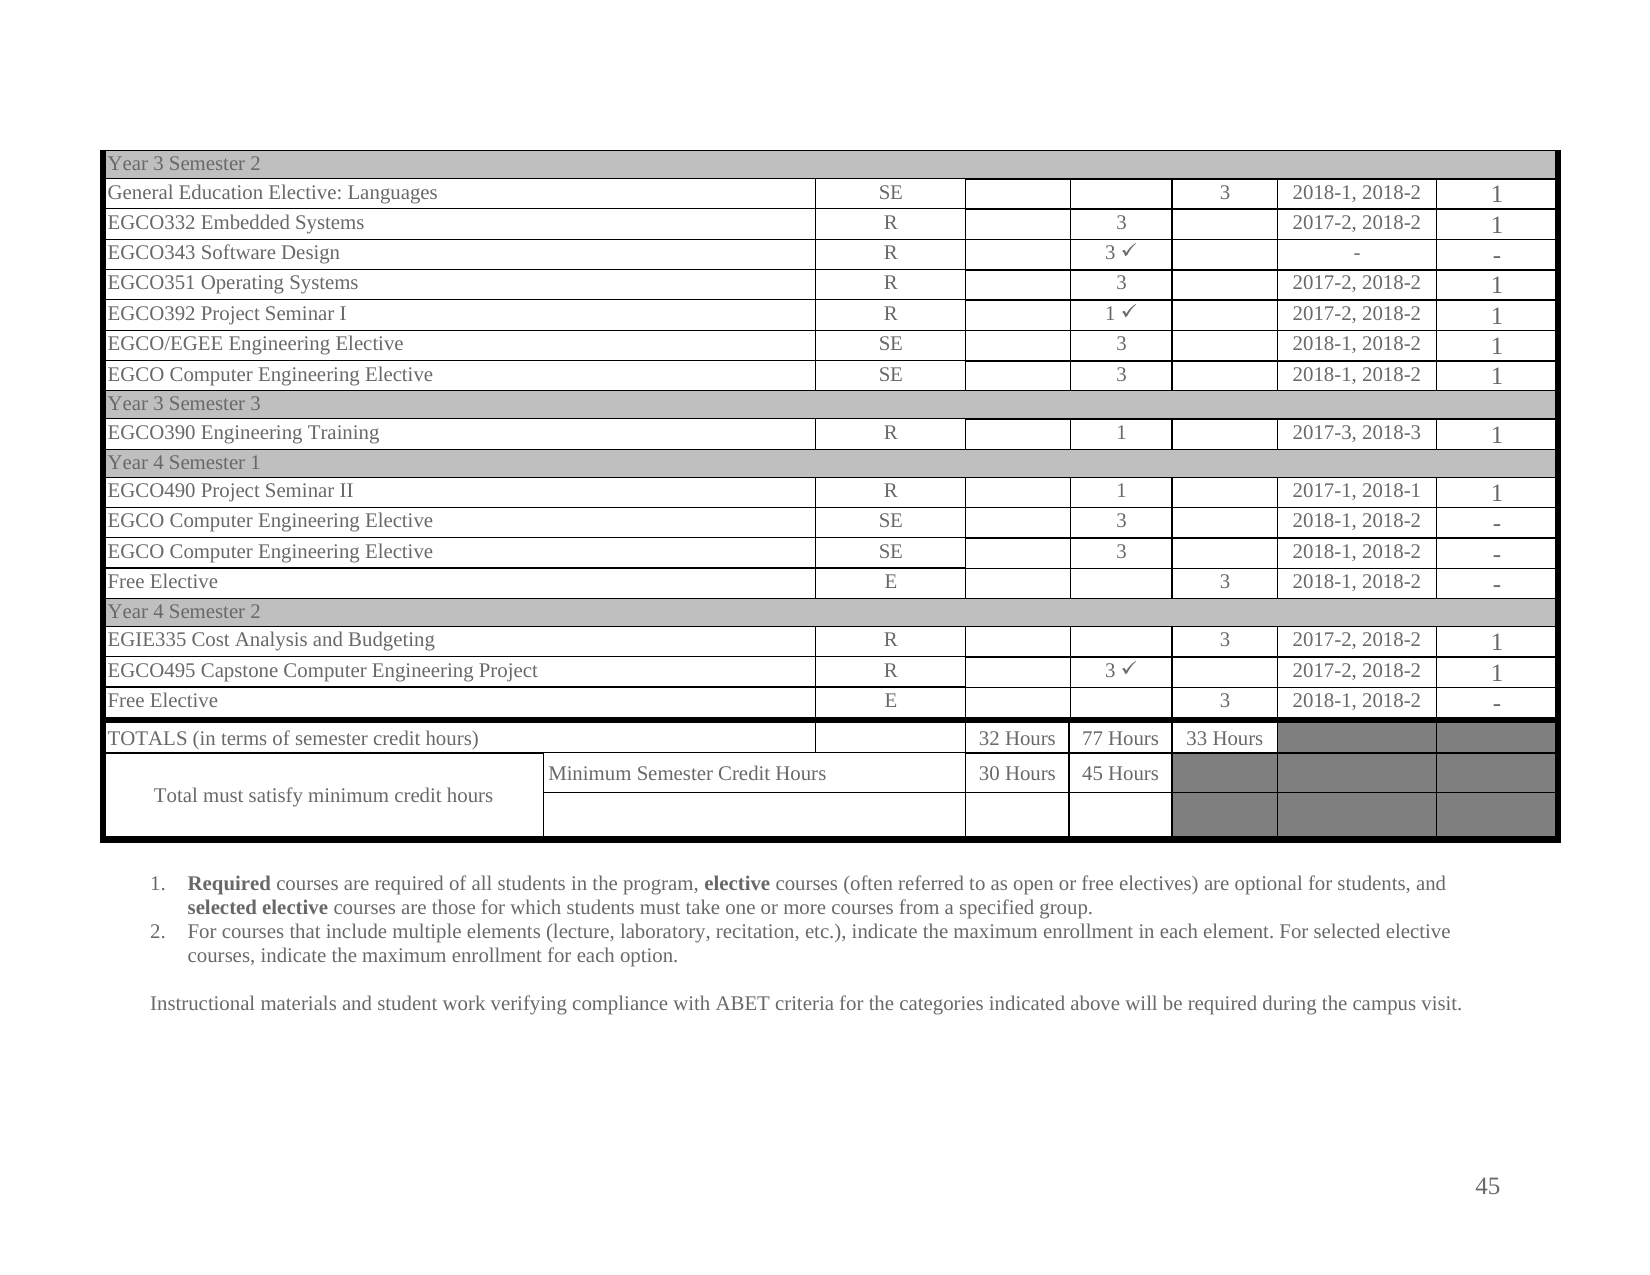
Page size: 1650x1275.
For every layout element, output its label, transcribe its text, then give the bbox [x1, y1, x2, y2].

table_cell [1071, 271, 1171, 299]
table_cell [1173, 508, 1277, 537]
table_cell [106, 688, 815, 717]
list Required courses are required of all students in the program, elective courses (often referred to as open or free electives) are optional for students, and selected elective courses are those for which students must take one or more courses from a specified group. [150, 871, 1500, 919]
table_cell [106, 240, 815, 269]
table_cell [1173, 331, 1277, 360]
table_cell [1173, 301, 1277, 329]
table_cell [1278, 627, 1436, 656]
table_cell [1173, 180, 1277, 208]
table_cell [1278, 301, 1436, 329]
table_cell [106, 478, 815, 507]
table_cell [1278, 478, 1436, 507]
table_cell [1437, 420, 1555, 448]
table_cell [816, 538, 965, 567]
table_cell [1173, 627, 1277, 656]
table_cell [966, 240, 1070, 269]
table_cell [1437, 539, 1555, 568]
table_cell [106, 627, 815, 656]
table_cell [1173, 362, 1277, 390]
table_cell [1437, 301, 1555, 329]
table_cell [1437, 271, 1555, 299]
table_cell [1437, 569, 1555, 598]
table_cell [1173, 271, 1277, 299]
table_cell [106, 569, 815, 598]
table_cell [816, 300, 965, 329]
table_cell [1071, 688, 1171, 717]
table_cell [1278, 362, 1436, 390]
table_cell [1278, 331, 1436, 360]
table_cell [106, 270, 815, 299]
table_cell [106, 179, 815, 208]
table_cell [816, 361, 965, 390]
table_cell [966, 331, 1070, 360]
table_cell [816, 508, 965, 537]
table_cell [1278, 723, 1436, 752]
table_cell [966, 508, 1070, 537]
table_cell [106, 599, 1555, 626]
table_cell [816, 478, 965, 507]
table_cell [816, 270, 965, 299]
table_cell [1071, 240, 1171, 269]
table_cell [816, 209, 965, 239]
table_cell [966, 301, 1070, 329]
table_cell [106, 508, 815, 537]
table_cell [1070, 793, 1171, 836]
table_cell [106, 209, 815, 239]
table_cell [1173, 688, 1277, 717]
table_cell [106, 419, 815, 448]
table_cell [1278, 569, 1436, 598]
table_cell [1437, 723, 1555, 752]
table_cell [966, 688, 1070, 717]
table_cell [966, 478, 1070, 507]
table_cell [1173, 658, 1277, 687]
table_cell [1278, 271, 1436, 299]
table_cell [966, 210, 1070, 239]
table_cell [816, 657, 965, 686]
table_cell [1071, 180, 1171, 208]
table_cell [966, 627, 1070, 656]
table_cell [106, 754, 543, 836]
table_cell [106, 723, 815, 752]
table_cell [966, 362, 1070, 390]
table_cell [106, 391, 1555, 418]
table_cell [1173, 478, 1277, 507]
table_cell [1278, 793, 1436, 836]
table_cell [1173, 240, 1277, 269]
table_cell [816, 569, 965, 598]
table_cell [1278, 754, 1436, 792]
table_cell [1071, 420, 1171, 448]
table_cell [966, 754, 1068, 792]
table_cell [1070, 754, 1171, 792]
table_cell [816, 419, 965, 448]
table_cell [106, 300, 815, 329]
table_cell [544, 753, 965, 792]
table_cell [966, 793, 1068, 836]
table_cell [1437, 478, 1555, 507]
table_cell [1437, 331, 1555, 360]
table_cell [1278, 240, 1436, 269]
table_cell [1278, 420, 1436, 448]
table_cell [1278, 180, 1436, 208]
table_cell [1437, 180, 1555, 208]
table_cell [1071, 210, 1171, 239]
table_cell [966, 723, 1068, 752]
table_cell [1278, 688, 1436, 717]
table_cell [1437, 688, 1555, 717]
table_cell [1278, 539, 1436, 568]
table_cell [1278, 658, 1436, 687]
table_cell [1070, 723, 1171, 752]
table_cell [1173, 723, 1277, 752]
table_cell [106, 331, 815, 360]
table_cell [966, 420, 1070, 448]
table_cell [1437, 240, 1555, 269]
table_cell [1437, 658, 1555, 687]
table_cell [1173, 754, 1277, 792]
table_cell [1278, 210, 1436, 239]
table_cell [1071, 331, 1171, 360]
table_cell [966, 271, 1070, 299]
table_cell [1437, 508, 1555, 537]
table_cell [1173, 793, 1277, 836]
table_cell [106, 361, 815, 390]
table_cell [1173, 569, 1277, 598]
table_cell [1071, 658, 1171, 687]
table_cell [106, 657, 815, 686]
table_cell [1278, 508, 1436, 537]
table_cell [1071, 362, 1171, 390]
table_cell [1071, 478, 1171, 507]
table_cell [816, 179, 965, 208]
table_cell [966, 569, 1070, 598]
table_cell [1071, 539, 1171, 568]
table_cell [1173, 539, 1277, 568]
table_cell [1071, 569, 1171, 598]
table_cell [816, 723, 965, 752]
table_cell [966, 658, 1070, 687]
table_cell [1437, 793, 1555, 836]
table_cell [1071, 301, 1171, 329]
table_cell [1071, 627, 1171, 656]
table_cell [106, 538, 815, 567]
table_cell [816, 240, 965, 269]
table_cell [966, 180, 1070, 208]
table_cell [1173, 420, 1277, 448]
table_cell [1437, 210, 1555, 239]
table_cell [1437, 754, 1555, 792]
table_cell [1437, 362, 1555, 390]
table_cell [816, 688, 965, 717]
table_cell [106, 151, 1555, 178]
list For courses that include multiple elements (lecture, laboratory, recitation, etc.), indicate the maximum enrollment in each element. For selected elective courses, indicate the maximum enrollment for each option. [150, 919, 1500, 967]
text Instructional materials and student work verifying compliance with ABET criteria for the categories indicated above will be required during the campus visit. [150, 991, 1500, 1015]
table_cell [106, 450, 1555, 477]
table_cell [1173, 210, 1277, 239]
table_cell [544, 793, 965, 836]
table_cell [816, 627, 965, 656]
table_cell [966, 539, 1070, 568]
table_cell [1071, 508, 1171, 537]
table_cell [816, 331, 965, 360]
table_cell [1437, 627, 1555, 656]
